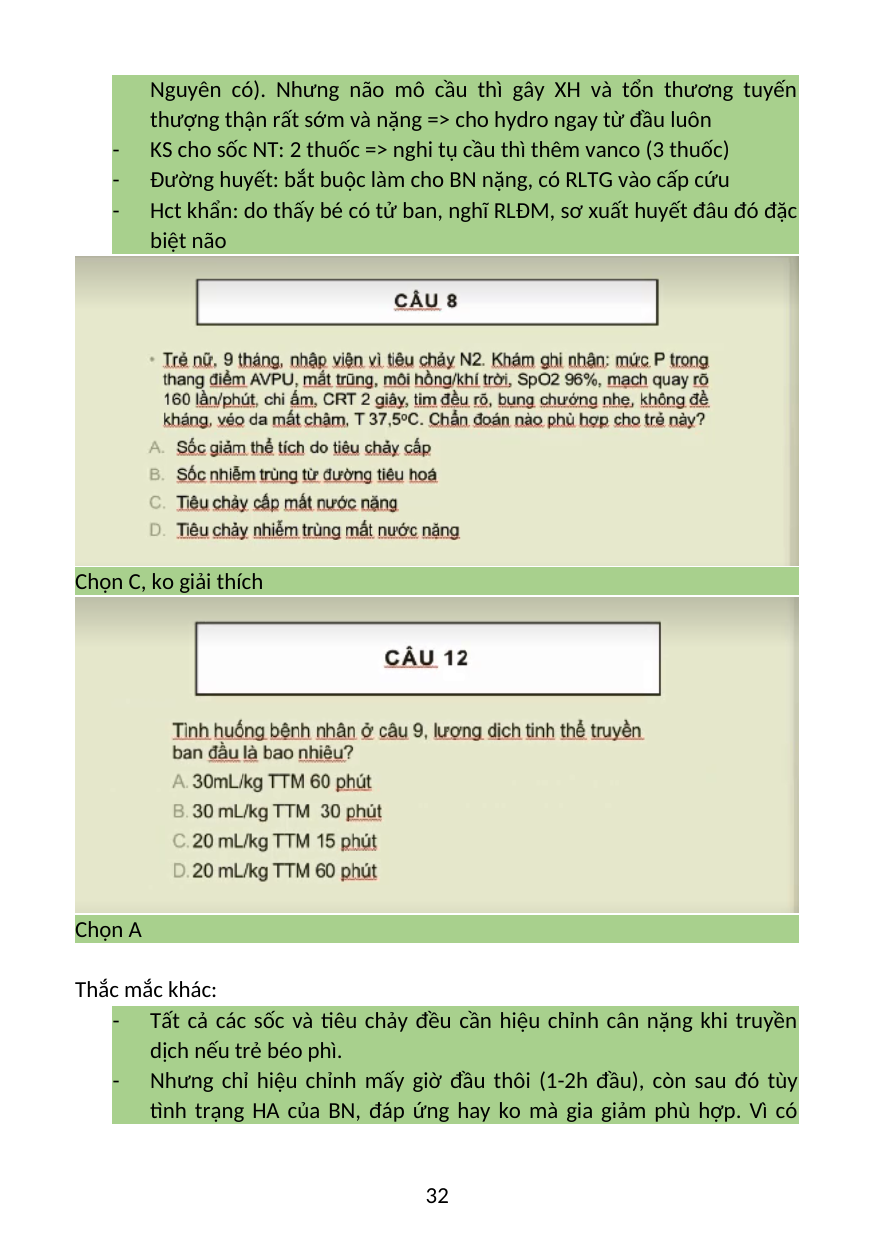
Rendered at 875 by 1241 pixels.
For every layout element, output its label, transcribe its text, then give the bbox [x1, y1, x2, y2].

text Chọn C, ko giải thích [75, 567, 799, 595]
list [112, 75, 799, 133]
text Thắc mắc khác: [75, 976, 799, 1003]
picture [75, 256, 799, 566]
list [112, 1066, 799, 1124]
text Chọn A [75, 915, 799, 943]
list Hct khẩn: do thấy bé có tử ban, nghĩ RLĐM, sơ xuất huyết đâu đó đặc biệt não [112, 196, 799, 254]
picture [75, 597, 799, 913]
list Đường huyết: bắt buộc làm cho BN nặng, có RLTG vào cấp cứu [112, 166, 799, 194]
list KS cho sốc NT: 2 thuốc => nghi tụ cầu thì thêm vanco (3 thuốc) [112, 135, 799, 163]
list Tất cả các sốc và tiêu chảy đều cần hiệu chỉnh cân nặng khi truyền dịch nếu trẻ béo phì. [112, 1006, 799, 1064]
